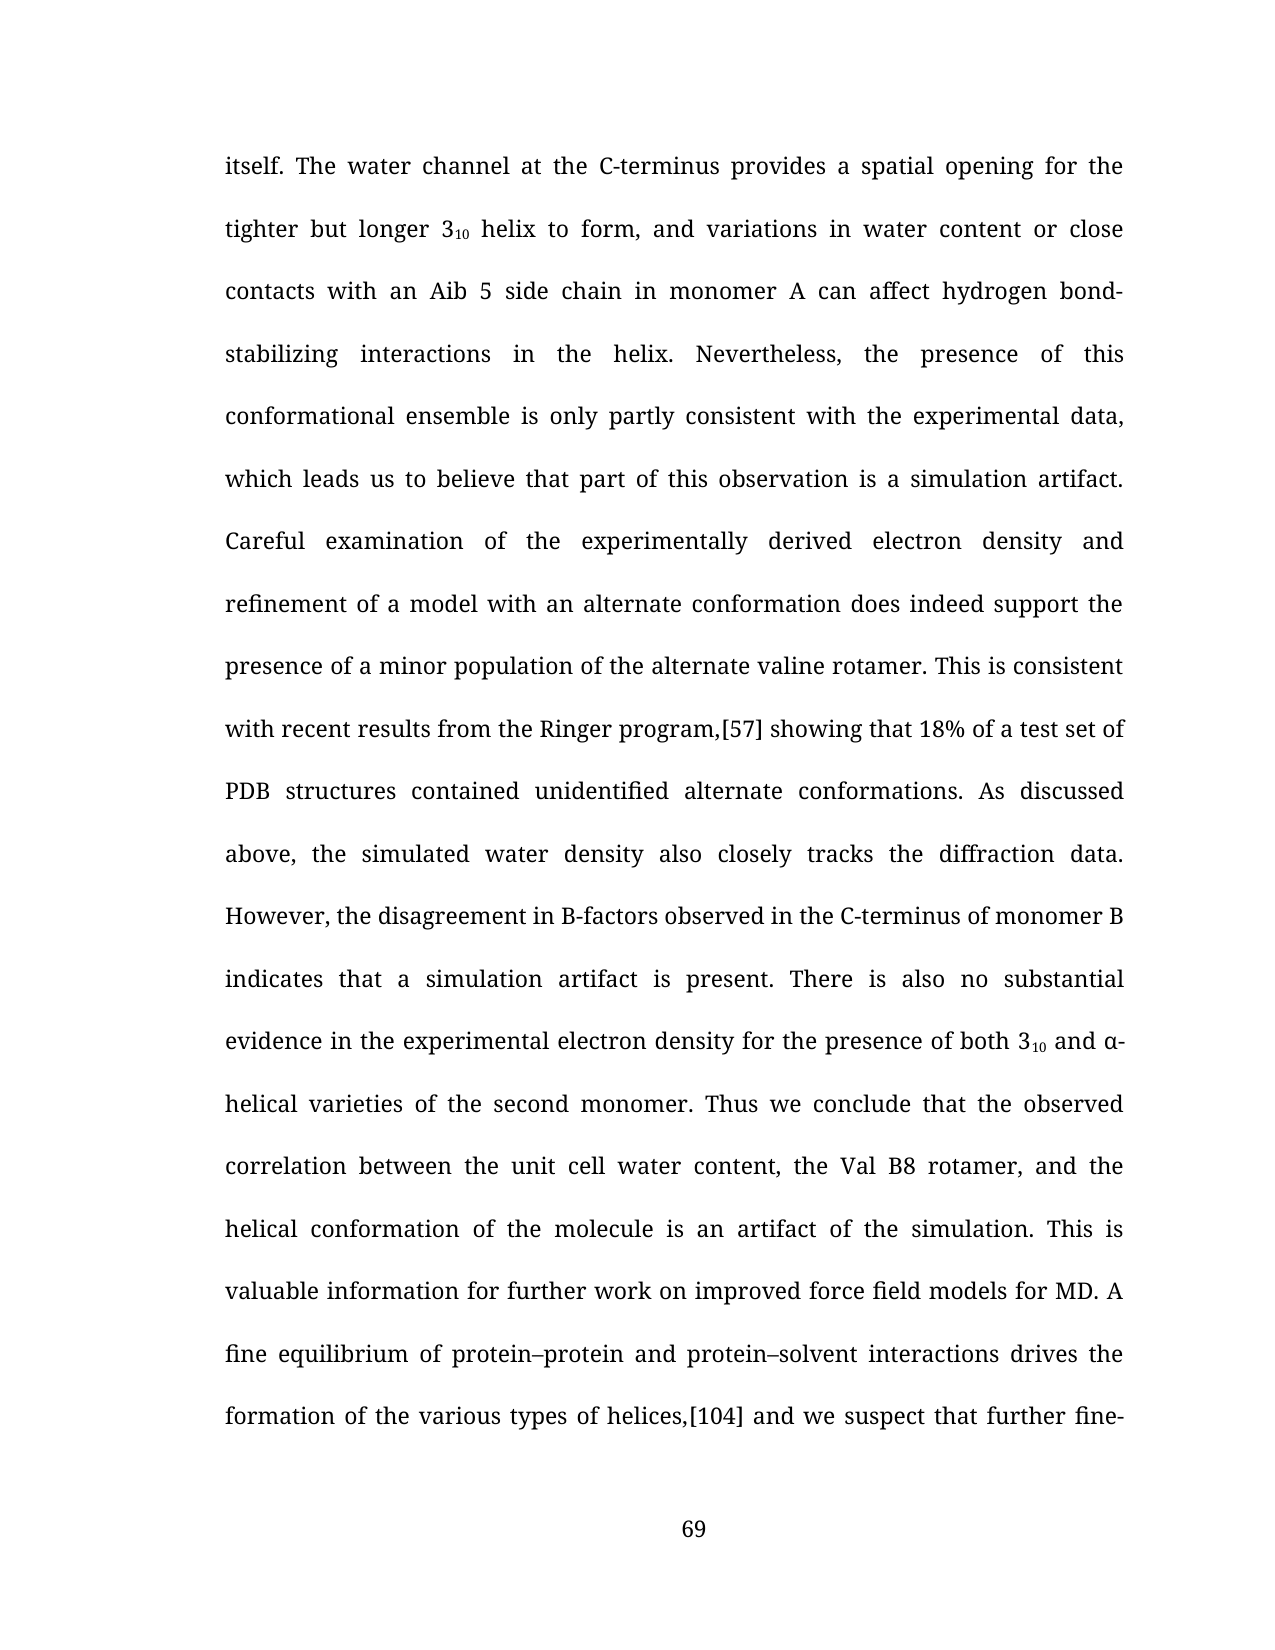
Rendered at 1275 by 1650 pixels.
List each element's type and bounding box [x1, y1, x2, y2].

text [225, 150, 1125, 1431]
